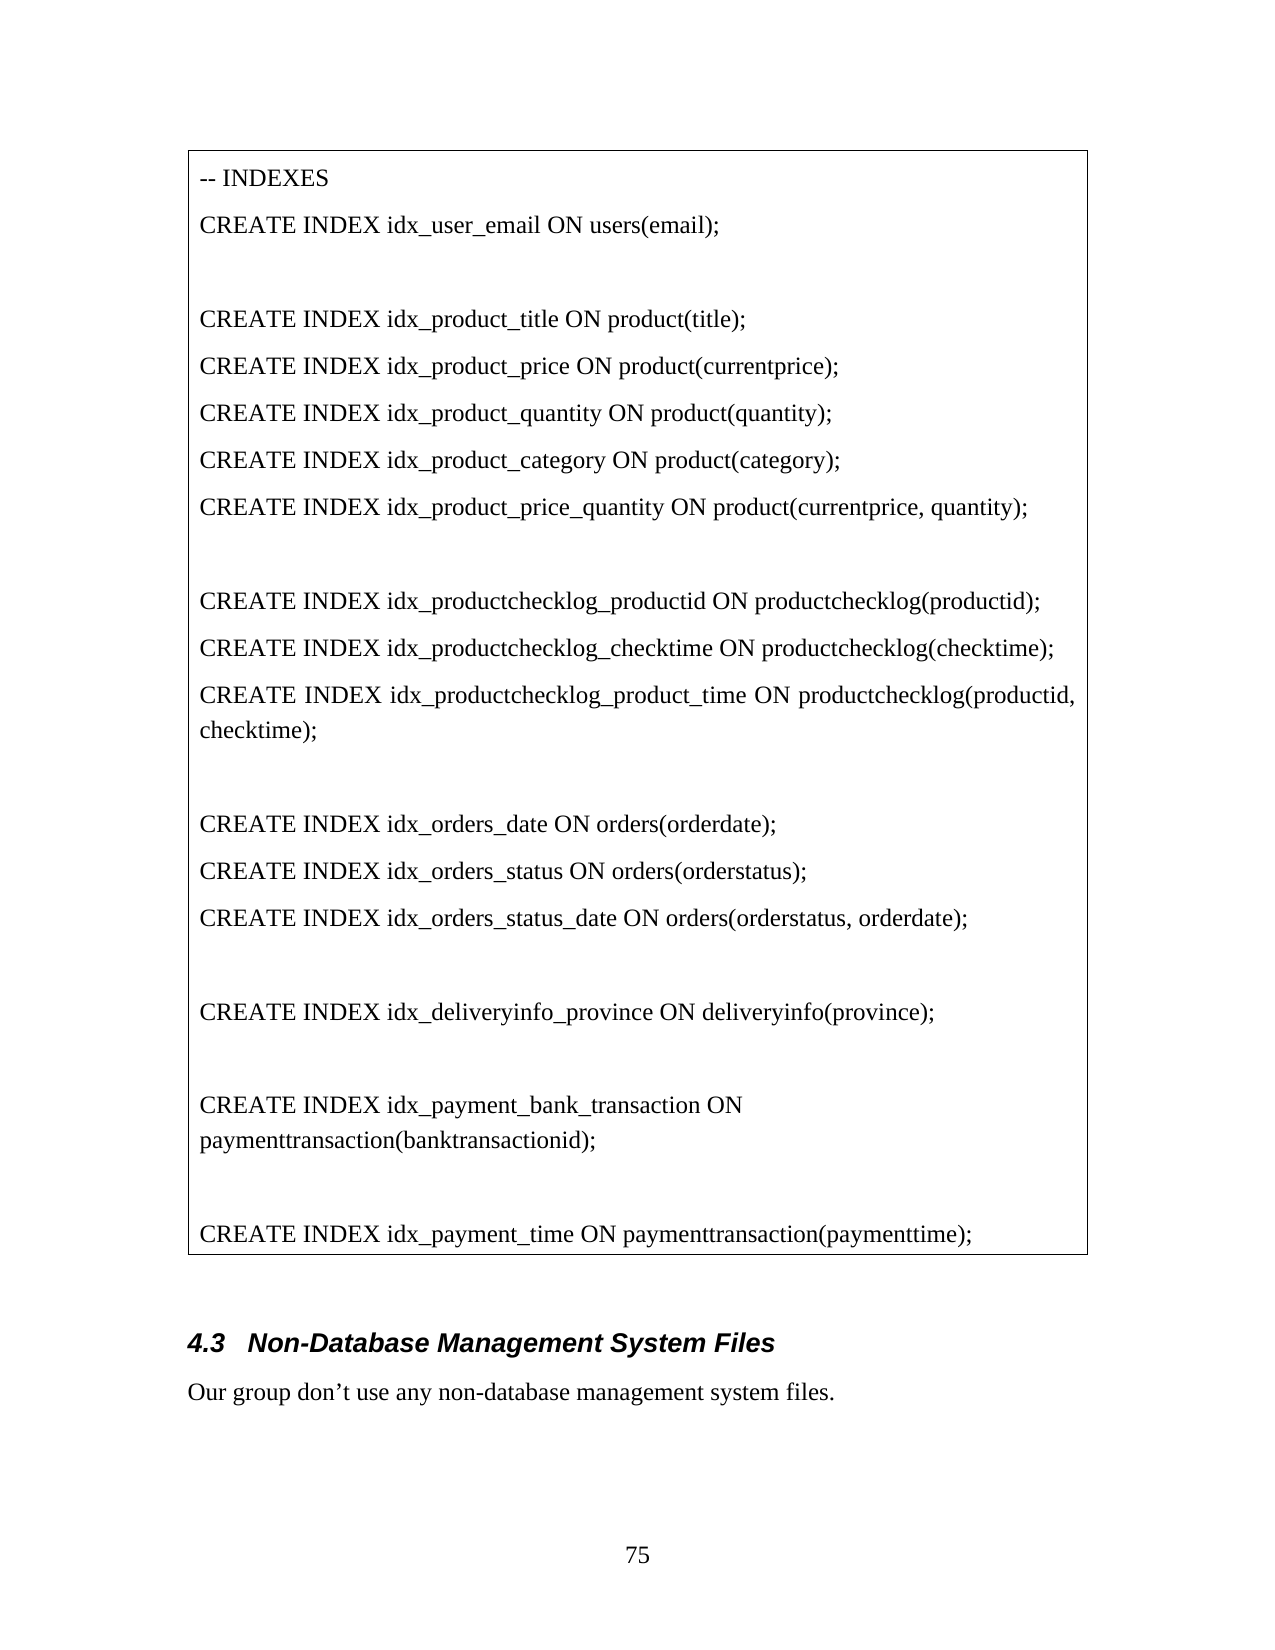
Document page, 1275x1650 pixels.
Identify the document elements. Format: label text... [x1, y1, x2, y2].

subtitle Non-Database Management System Files [187, 1327, 1087, 1358]
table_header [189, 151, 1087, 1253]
text Our group don’t use any non-database management system files. [187, 1377, 1087, 1405]
